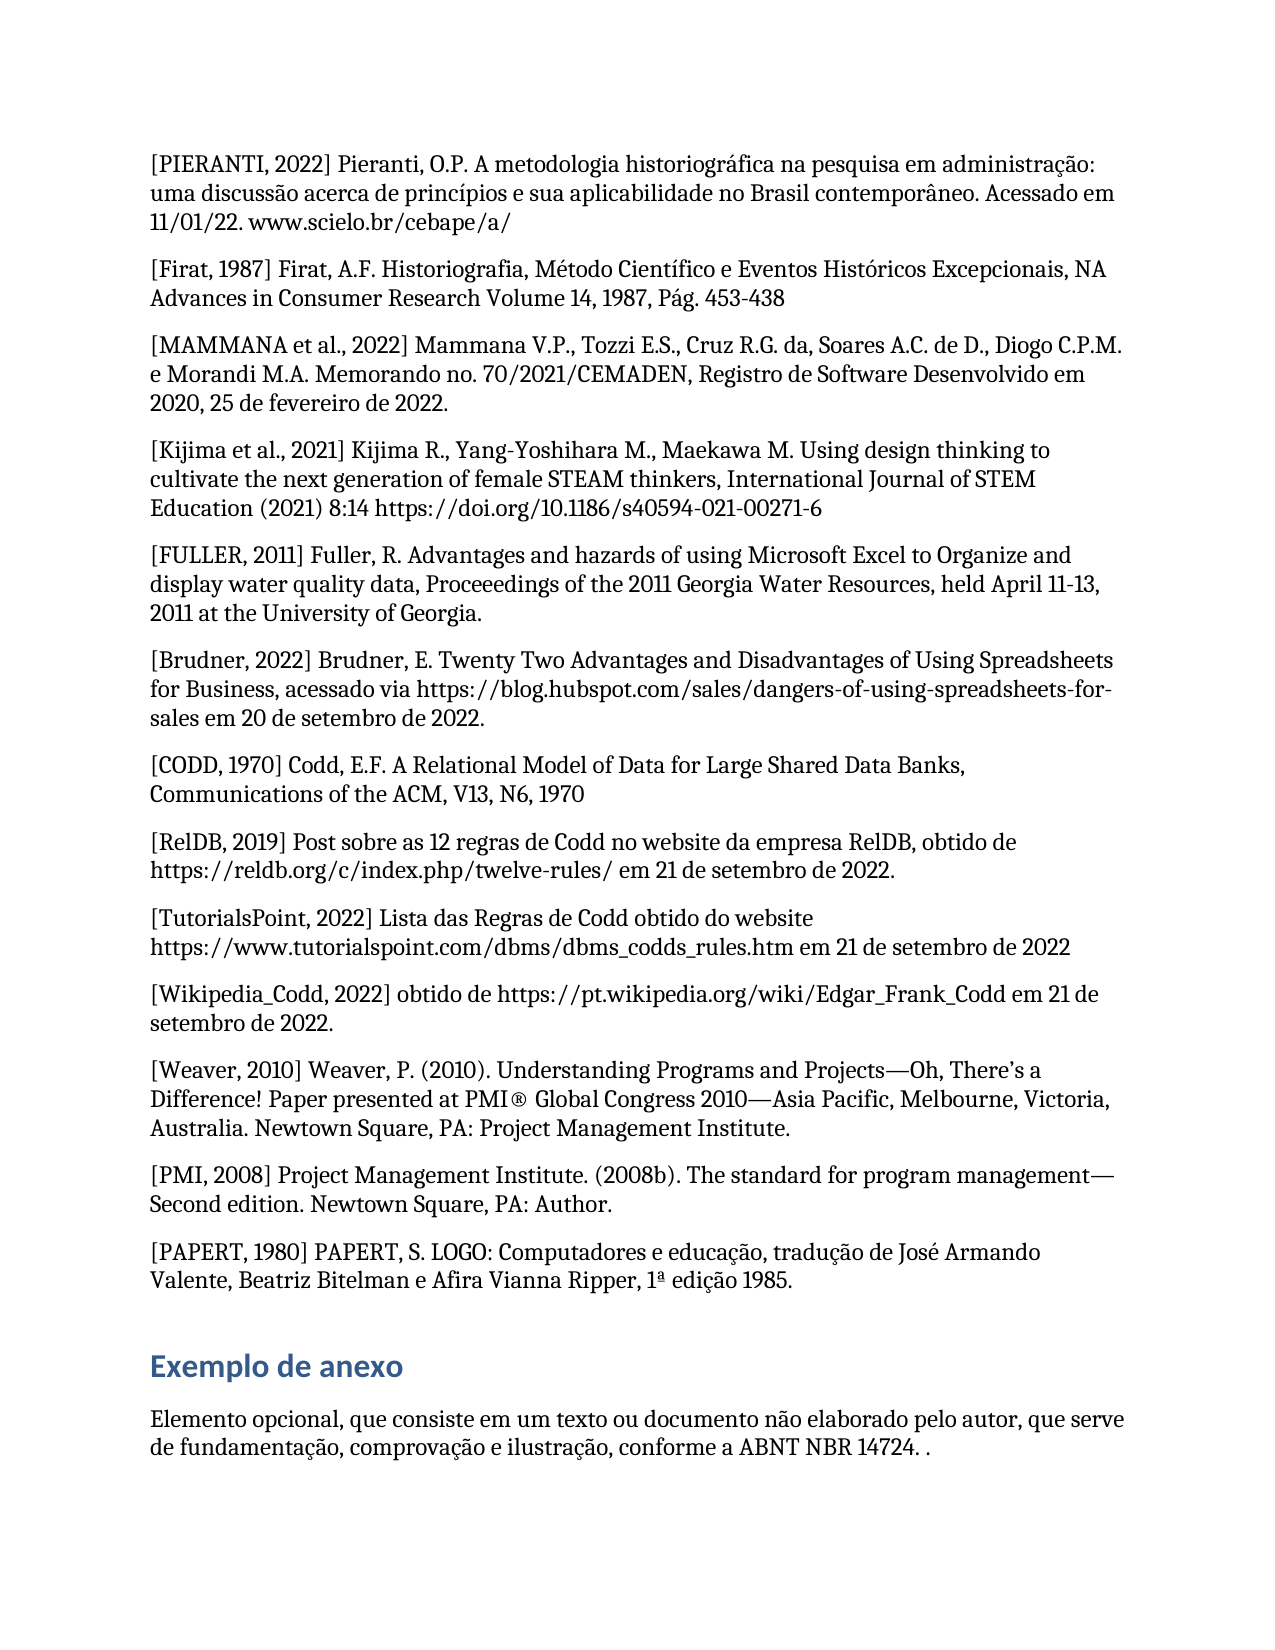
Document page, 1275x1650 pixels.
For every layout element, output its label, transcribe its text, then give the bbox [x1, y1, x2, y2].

text [Kijima et al., 2021] Kijima R., Yang-Yoshihara M., Maekawa M. Using design thinking to cultivate the next generation of female STEAM thinkers, International Journal of STEM Education (2021) 8:14 https://doi.org/10.1186/s40594-021-00271-6 [150, 436, 1125, 522]
text [Weaver, 2010] Weaver, P. (2010). Understanding Programs and Projects—Oh, There’s a Difference! Paper presented at PMI® Global Congress 2010—Asia Pacific, Melbourne, Victoria, Australia. Newtown Square, PA: Project Management Institute. [150, 1056, 1125, 1142]
text [TutorialsPoint, 2022] Lista das Regras de Codd obtido do website https://www.tutorialspoint.com/dbms/dbms_codds_rules.htm em 21 de setembro de 2022 [150, 904, 1125, 961]
subtitle Exemplo de anexo [150, 1345, 1125, 1386]
text [PAPERT, 1980] PAPERT, S. LOGO: Computadores e educação, tradução de José Armando Valente, Beatriz Bitelman e Afira Vianna Ripper, 1ª edição 1985. [150, 1237, 1125, 1295]
text [PMI, 2008] Project Management Institute. (2008b). The standard for program management—Second edition. Newtown Square, PA: Author. [150, 1161, 1125, 1219]
text Elemento opcional, que consiste em um texto ou documento não elaborado pelo autor, que serve de fundamentação, comprovação e ilustração, conforme a ABNT NBR 14724. . [150, 1404, 1125, 1462]
text [RelDB, 2019] Post sobre as 12 regras de Codd no website da empresa RelDB, obtido de https://reldb.org/c/index.php/twelve-rules/ em 21 de setembro de 2022. [150, 827, 1125, 885]
text [Brudner, 2022] Brudner, E. Twenty Two Advantages and Disadvantages of Using Spreadsheets for Business, acessado via https://blog.hubspot.com/sales/dangers-of-using-spreadsheets-for-sales em 20 de setembro de 2022. [150, 646, 1125, 732]
text [Firat, 1987] Firat, A.F. Historiografia, Método Científico e Eventos Históricos Excepcionais, NA Advances in Consumer Research Volume 14, 1987, Pág. 453-438 [150, 255, 1125, 312]
text [MAMMANA et al., 2022] Mammana V.P., Tozzi E.S., Cruz R.G. da, Soares A.C. de D., Diogo C.P.M. e Morandi M.A. Memorando no. 70/2021/CEMADEN, Registro de Software Desenvolvido em 2020, 25 de fevereiro de 2022. [150, 331, 1125, 417]
text [CODD, 1970] Codd, E.F. A Relational Model of Data for Large Shared Data Banks, Communications of the ACM, V13, N6, 1970 [150, 751, 1125, 809]
text [Wikipedia_Codd, 2022] obtido de https://pt.wikipedia.org/wiki/Edgar_Frank_Codd em 21 de setembro de 2022. [150, 980, 1125, 1037]
text [PIERANTI, 2022] Pieranti, O.P. A metodologia historiográfica na pesquisa em administração: uma discussão acerca de princípios e sua aplicabilidade no Brasil contemporâneo. Acessado em 11/01/22. www.scielo.br/cebape/a/ [150, 150, 1125, 236]
text [FULLER, 2011] Fuller, R. Advantages and hazards of using Microsoft Excel to Organize and display water quality data, Proceeedings of the 2011 Georgia Water Resources, held April 11-13, 2011 at the University of Georgia. [150, 541, 1125, 627]
